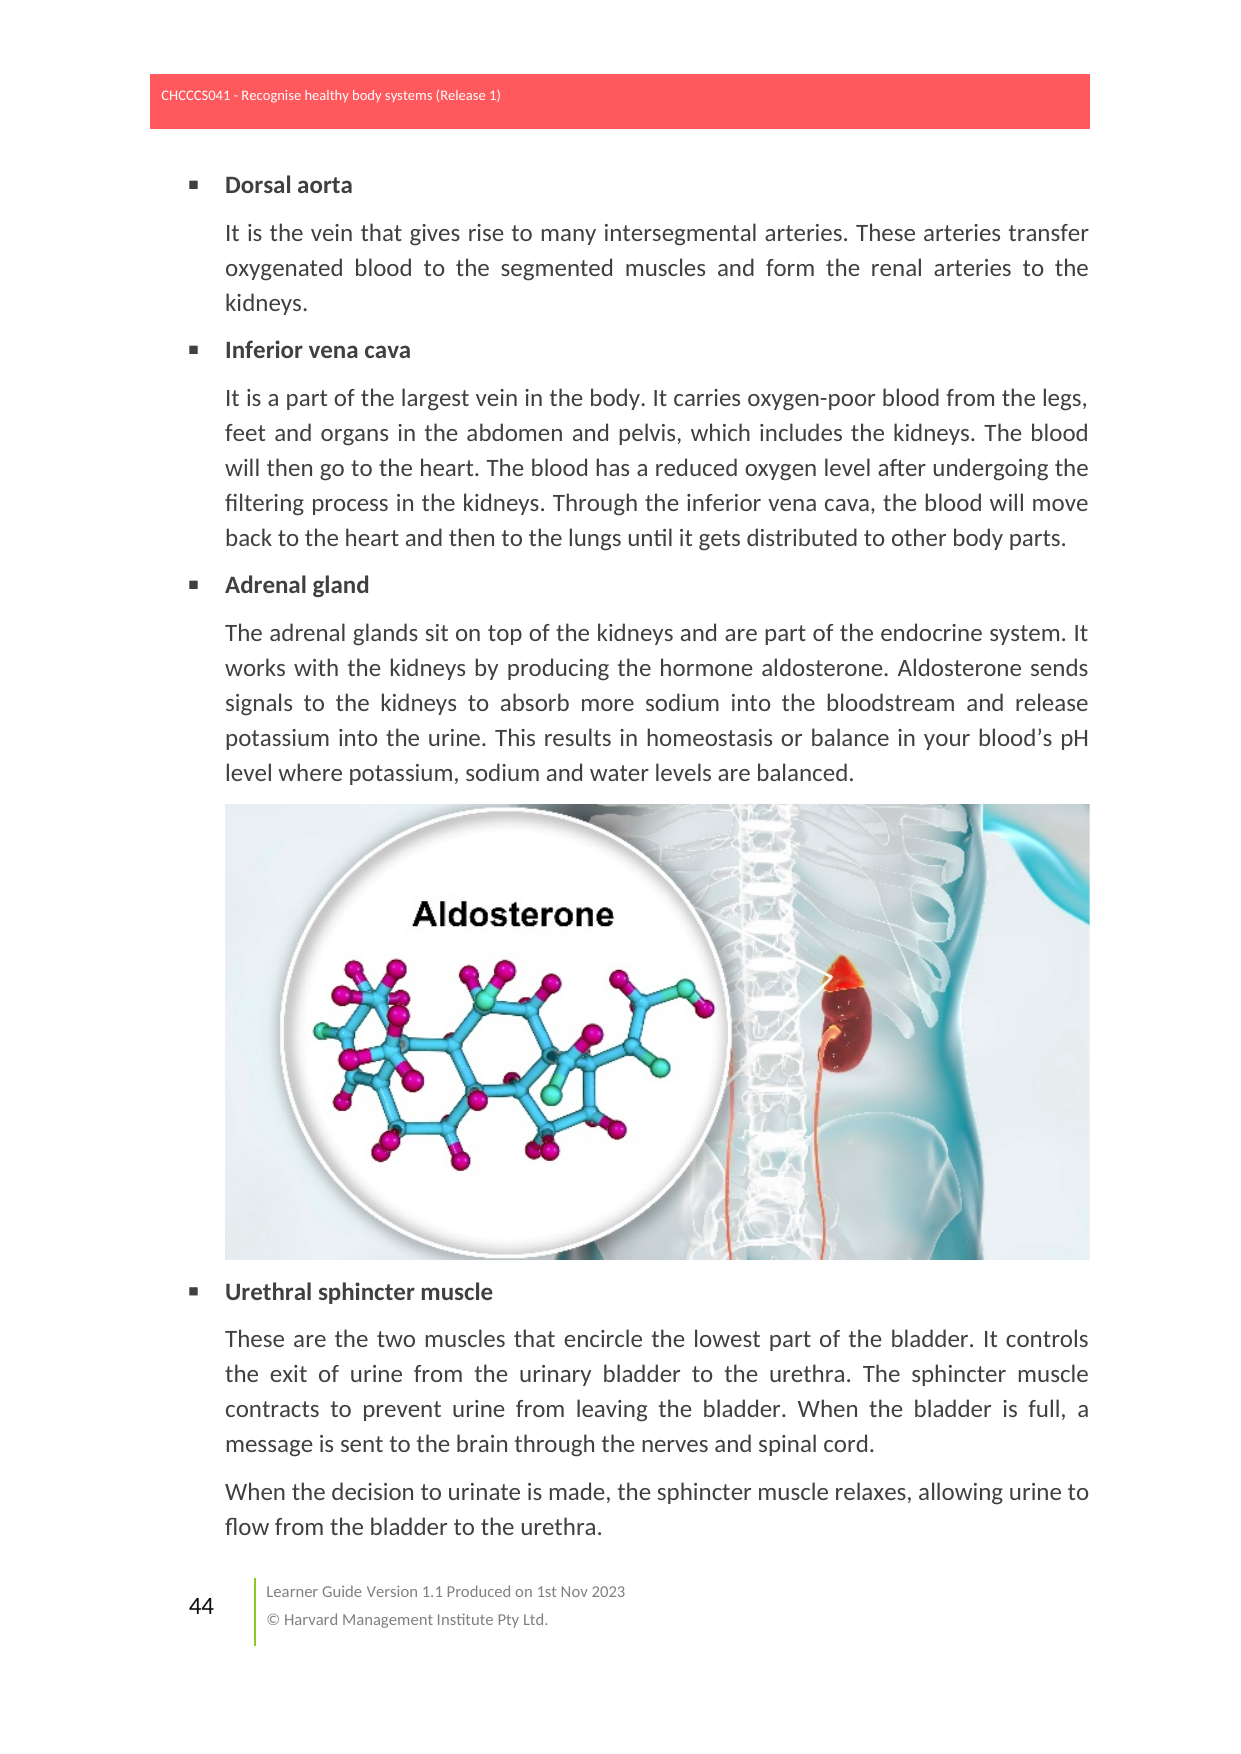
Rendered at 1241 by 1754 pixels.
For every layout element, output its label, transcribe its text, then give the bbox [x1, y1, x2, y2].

list It is a part of the largest vein in the body. It carries oxygen-poor blood from the legs, feet and organs in the abdomen and pelvis, which includes the kidneys. The blood will then go to the heart. The blood has a reduced oxygen level after undergoing the filtering process in the kidneys. Through the inferior vena cava, the blood will move back to the heart and then to the lungs until it gets distributed to other body parts. [225, 382, 1090, 552]
list Urethral sphincter muscle [187, 1276, 1090, 1307]
list It is the vein that gives rise to many intersegmental arteries. These arteries transfer oxygenated blood to the segmented muscles and form the renal arteries to the kidneys. [225, 217, 1090, 317]
list The adrenal glands sit on top of the kidneys and are part of the endocrine system. It works with the kidneys by producing the hormone aldosterone. Aldosterone sends signals to the kidneys to absorb more sodium into the bloodstream and release potassium into the urine. This results in homeostasis or balance in your blood’s pH level where potassium, sodium and water levels are balanced. [225, 617, 1090, 787]
list These are the two muscles that encircle the lowest part of the bladder. It controls the exit of urine from the urinary bladder to the urethra. The sphincter muscle contracts to prevent urine from leaving the bladder. When the bladder is full, a message is sent to the brain through the nerves and spinal cord. [225, 1324, 1090, 1459]
picture [225, 804, 1090, 1260]
list Adrenal gland [187, 569, 1090, 600]
list Dorsal aorta [187, 169, 1090, 200]
list Inferior vena cava [187, 334, 1090, 365]
list When the decision to urinate is made, the sphincter muscle relaxes, allowing urine to flow from the bladder to the urethra. [225, 1476, 1090, 1542]
